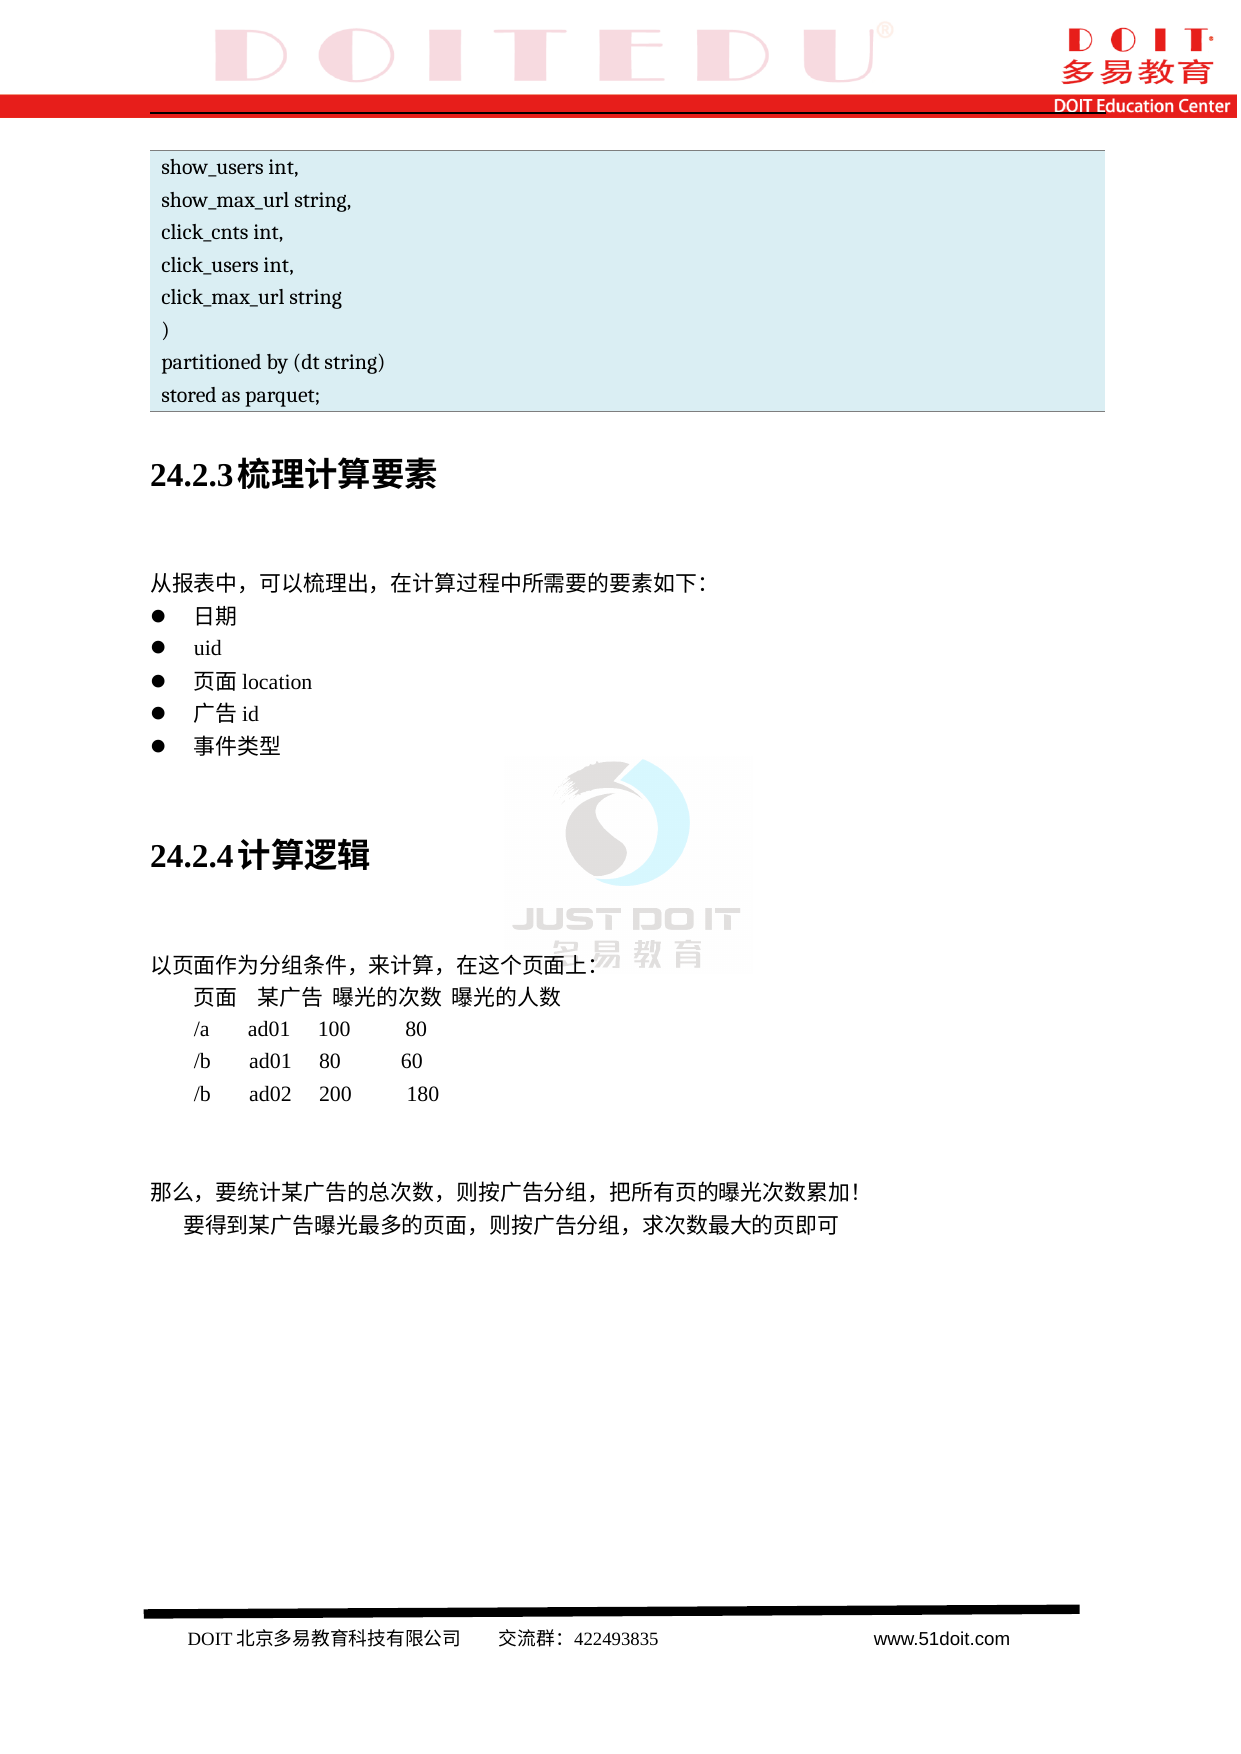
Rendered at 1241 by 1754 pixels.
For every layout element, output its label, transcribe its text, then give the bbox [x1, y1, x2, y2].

text 要得到某广告曝光最多的页面，则按广告分组，求次数最大的页即可 [150, 1207, 1106, 1240]
text /b ad01 80 60 [150, 1045, 1106, 1077]
text 那么，要统计某广告的总次数，则按广告分组，把所有页的曝光次数累加！ [150, 1175, 1106, 1207]
picture [0, 14, 1237, 118]
subtitle 计算逻辑 [150, 821, 1106, 886]
list 事件类型 [150, 728, 1106, 761]
list 日期 [150, 598, 1106, 631]
subtitle 梳理计算要素 [150, 439, 1106, 504]
list 页面location [150, 663, 1106, 696]
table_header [150, 151, 1105, 411]
text 从报表中，可以梳理出，在计算过程中所需要的要素如下： [150, 566, 1106, 598]
text 页面 某广告 曝光的次数 曝光的人数 [150, 980, 1106, 1012]
text /b ad02 200 180 [150, 1077, 1106, 1110]
text 以页面作为分组条件，来计算，在这个页面上： [150, 947, 1106, 980]
list uid [150, 631, 1106, 663]
list 广告id [150, 696, 1106, 728]
text /a ad01 100 80 [150, 1012, 1106, 1045]
